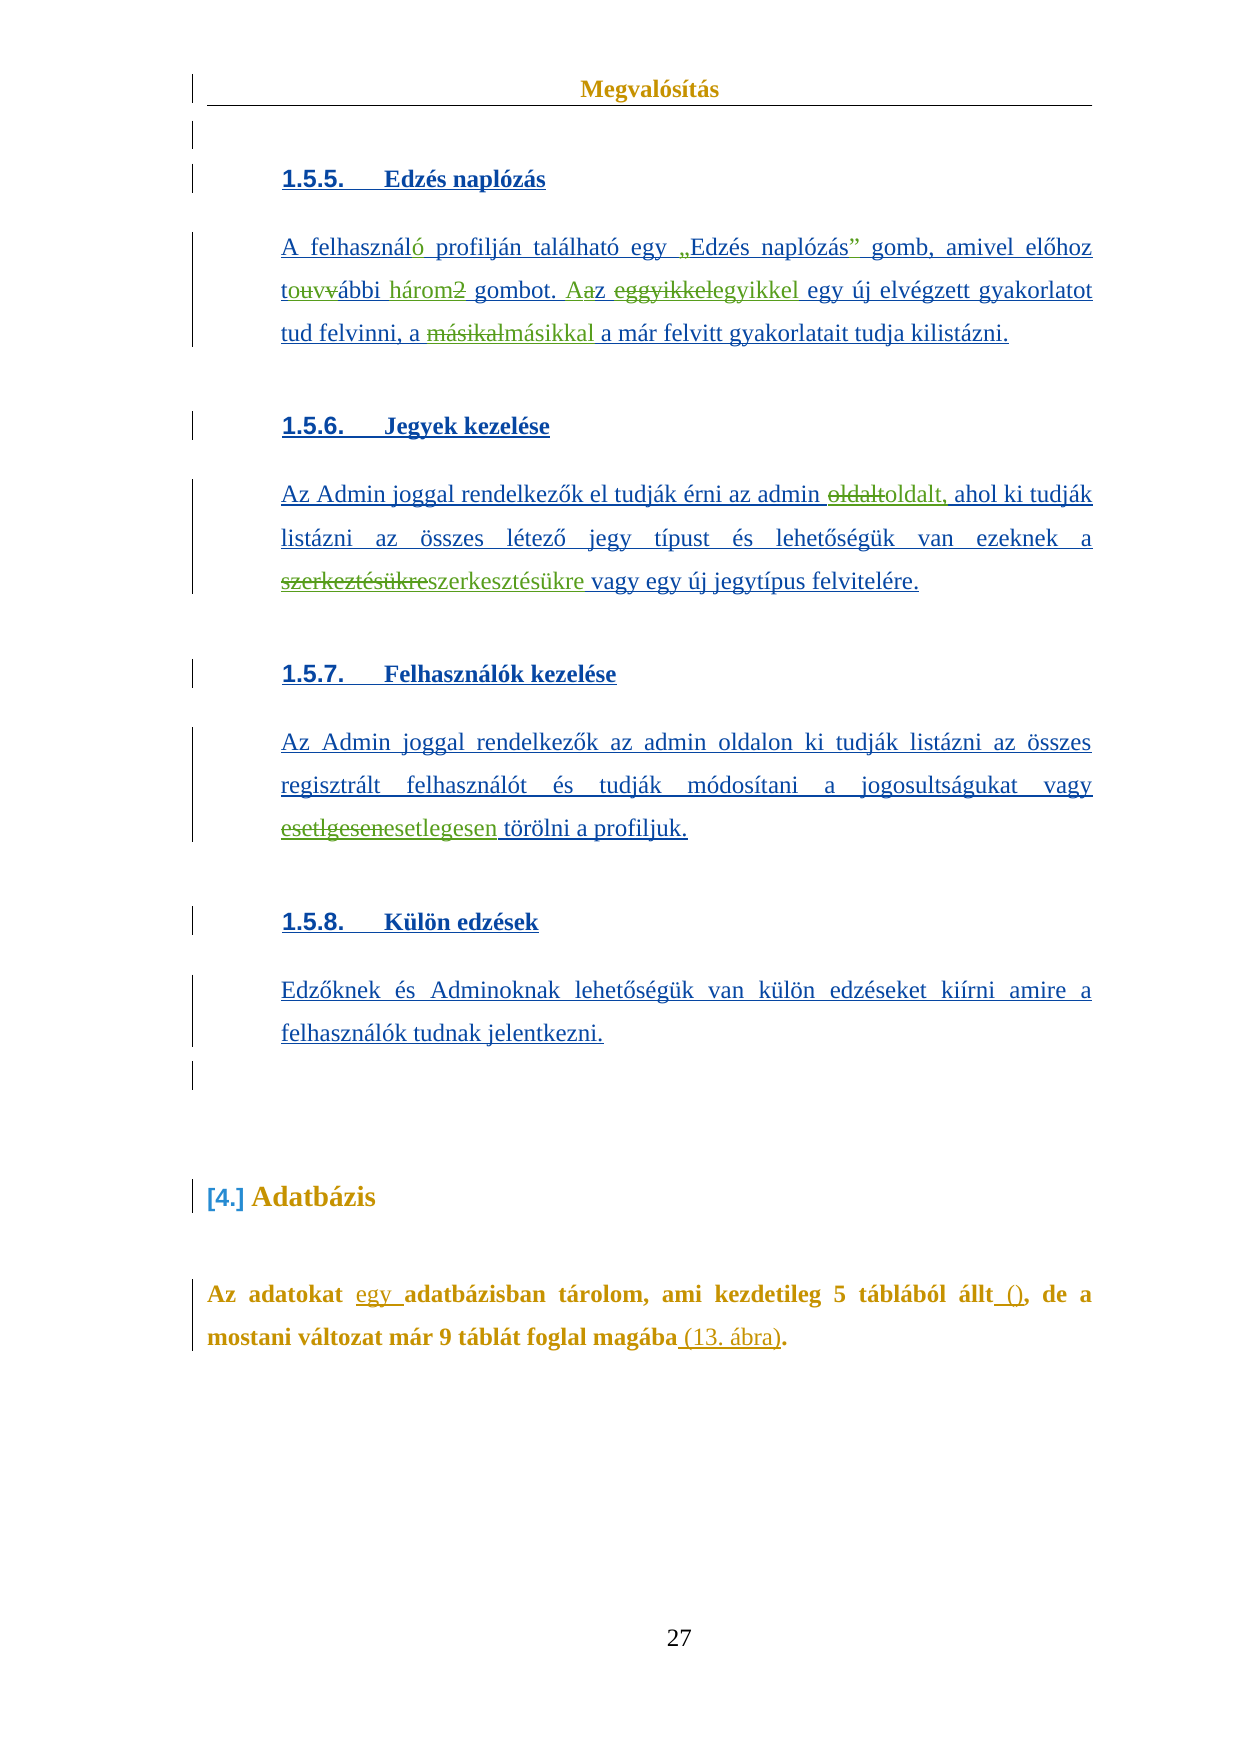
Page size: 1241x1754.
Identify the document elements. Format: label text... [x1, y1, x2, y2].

text Az adatokat adatbázisban tárolom, ami kezdetileg 5 táblából állt, de a mostani változat már 9 táblát foglal magába. [207, 1279, 1092, 1351]
subtitle Adatbázis [207, 1179, 1092, 1213]
